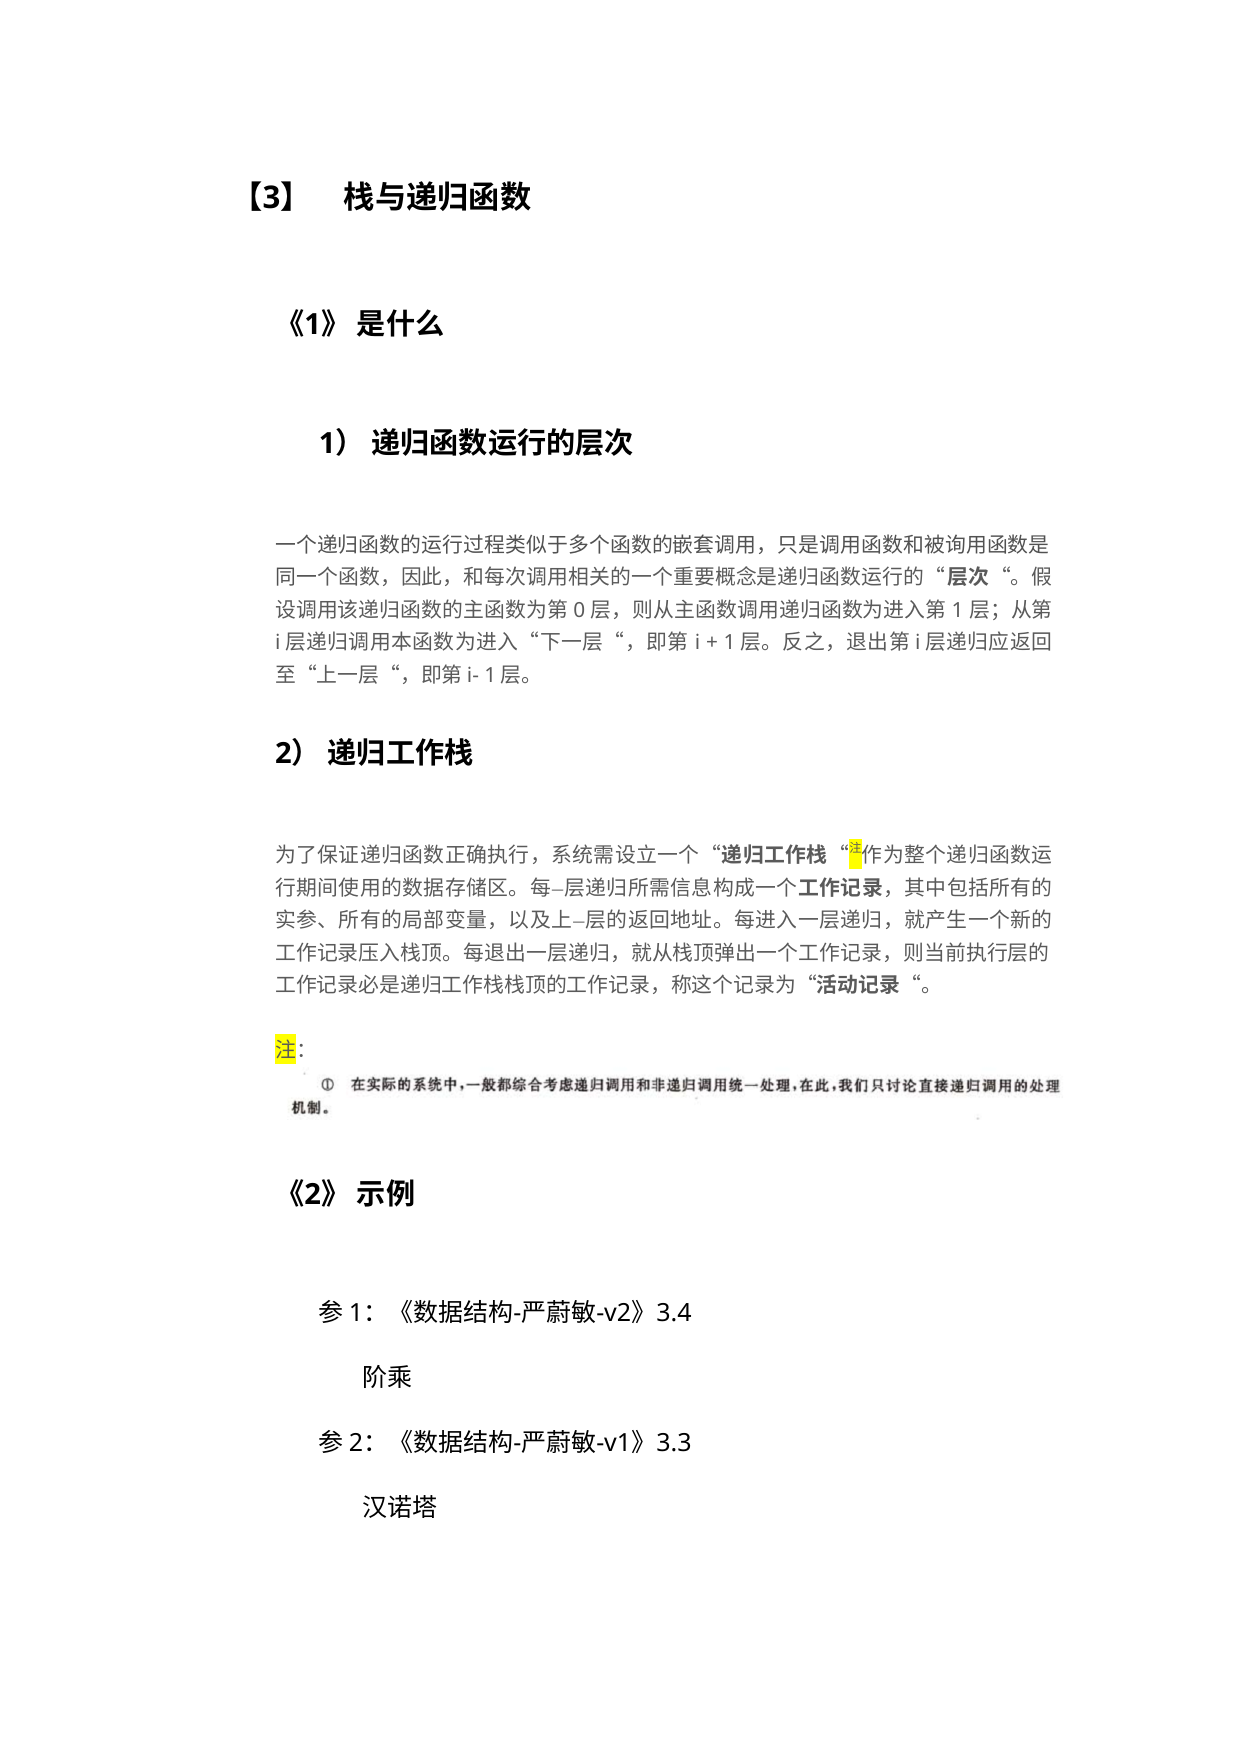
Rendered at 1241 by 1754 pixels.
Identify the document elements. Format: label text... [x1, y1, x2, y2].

subtitle 1） 递归函数运行的层次 [275, 408, 1053, 473]
picture [275, 1065, 1065, 1120]
text 阶乘 [275, 1343, 1053, 1408]
text 参2：《数据结构-严蔚敏-v1》3.3 [275, 1408, 1053, 1473]
subtitle 2） 递归工作栈 [231, 719, 1053, 784]
subtitle 《1》 是什么 [275, 289, 1053, 354]
text 注： [275, 1032, 1053, 1065]
text 一个递归函数的运行过程类似于多个函数的嵌套调用，只是调用函数和被询用函数是同一个函数，因此，和每次调用相关的一个重要概念是递归函数运行的“层次“。假设调用该递归函数的主函数为第 0 层，则从主函数调用递归函数为进入第 1 层；从第 i层递归调用本函数为进入“下一层“，即第i + 1层。反之，退出第i层递归应返回至“上一层“，即第i- 1层。 [275, 527, 1053, 689]
subtitle 《2》 示例 [275, 1159, 1053, 1224]
subtitle 栈与递归函数 [231, 162, 1053, 227]
text 参1：《数据结构-严蔚敏-v2》3.4 [275, 1278, 1053, 1343]
text 汉诺塔 [275, 1473, 1053, 1538]
text 为了保证递归函数正确执行，系统需设立一个“递归工作栈“注作为整个递归函数运行期间使用的数据存储区。每一层递归所需信息构成一个工作记录，其中包括所有的实参、所有的局部变量，以及上一层的返回地址。每进入一层递归，就产生一个新的工作记录压入栈顶。每退出一层递归，就从栈顶弹出一个工作记录，则当前执行层的工作记录必是递归工作栈栈顶的工作记录，称这个记录为“活动记录“。 [275, 837, 1053, 1000]
